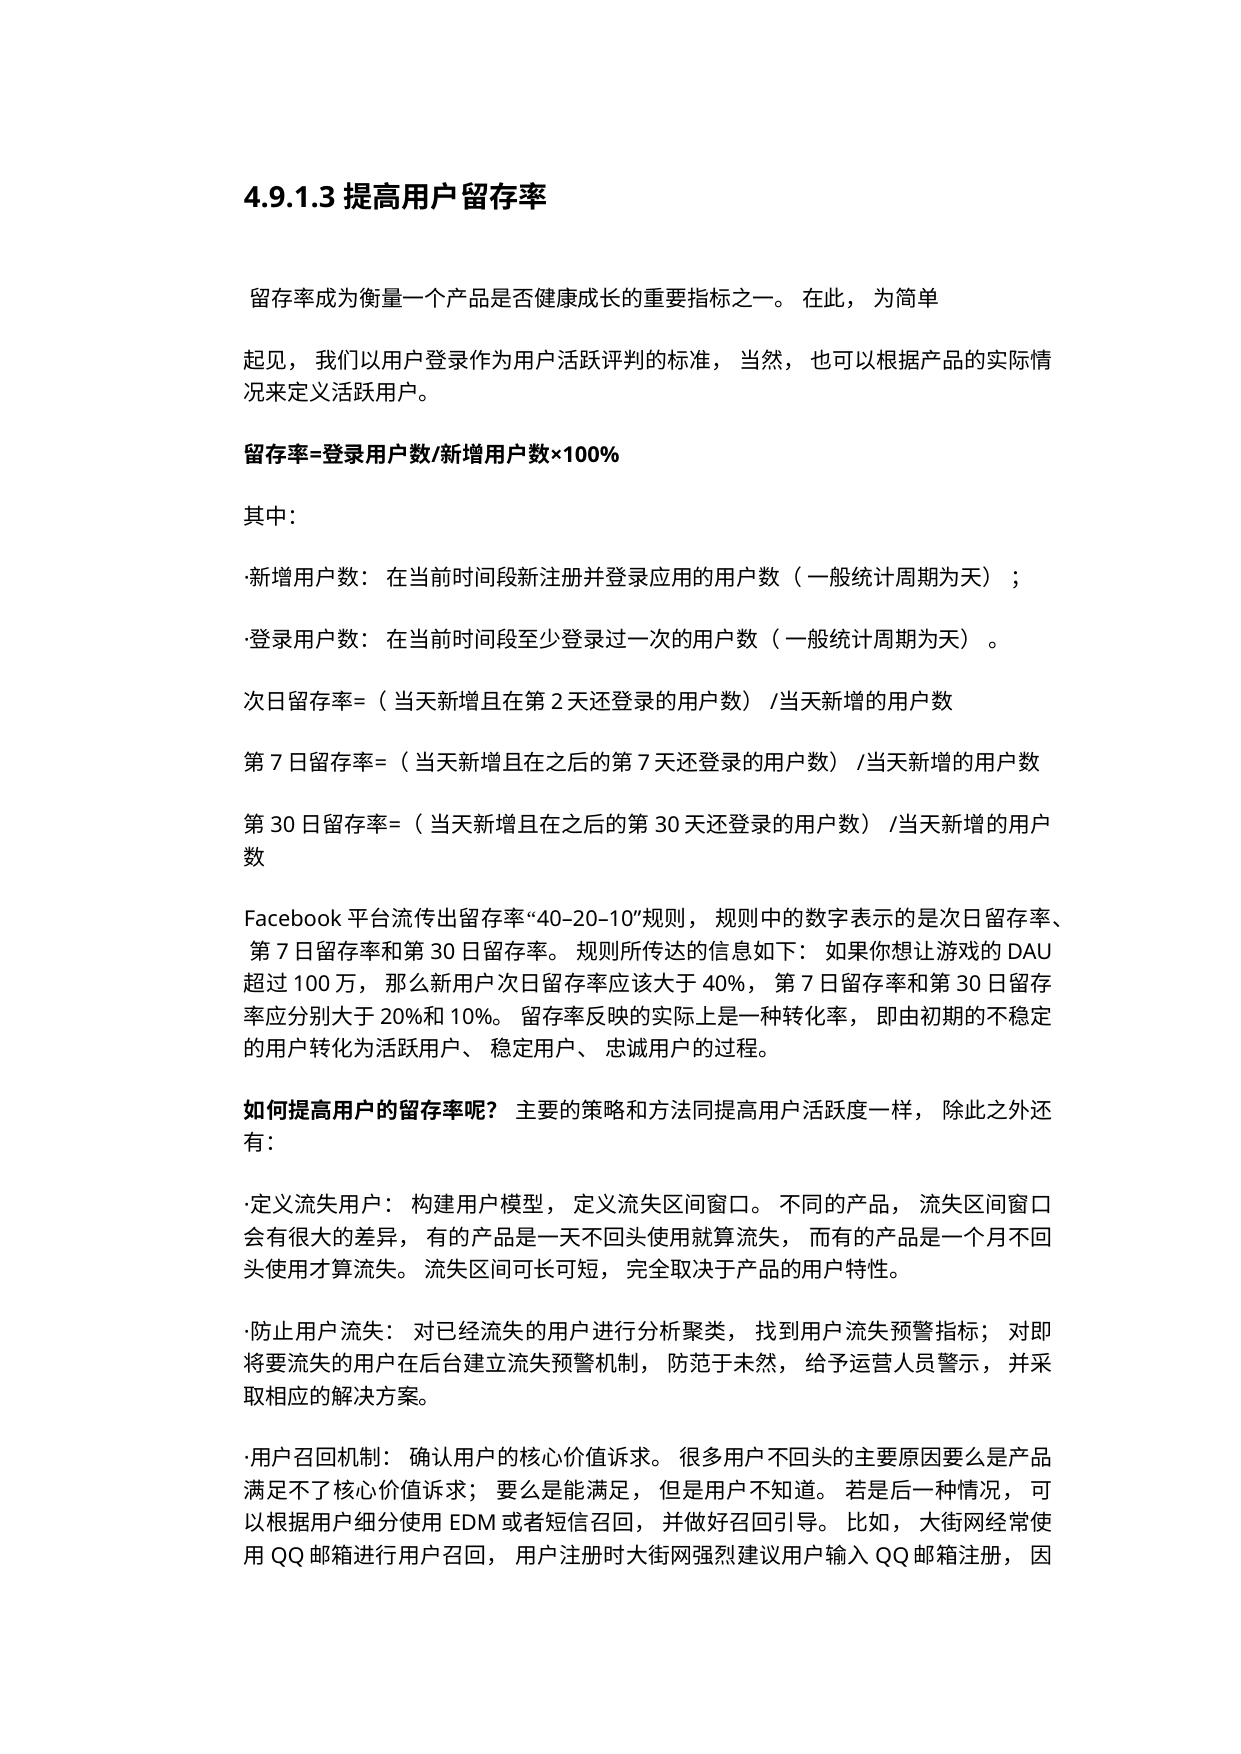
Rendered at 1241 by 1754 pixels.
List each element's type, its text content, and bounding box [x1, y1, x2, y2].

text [244, 1440, 1053, 1570]
text Facebook平台流传出留存率“40–20–10”规则， 规则中的数字表示的是次日留存率、 第7日留存率和第30日留存率。 规则所传达的信息如下： 如果你想让游戏的DAU超过100万， 那么新用户次日留存率应该大于40%， 第7日留存率和第30日留存率应分别大于20%和10%。 留存率反映的实际上是一种转化率， 即由初期的不稳定的用户转化为活跃用户、 稳定用户、 忠诚用户的过程。 [244, 901, 1053, 1063]
text 第7日留存率=（ 当天新增且在之后的第7天还登录的用户数） /当天新增的用户数 [244, 745, 1053, 777]
text 留存率成为衡量一个产品是否健康成长的重要指标之一。 在此， 为简单 [244, 281, 1053, 313]
text ·新增用户数： 在当前时间段新注册并登录应用的用户数（ 一般统计周期为天） ； [244, 560, 1053, 592]
text ·登录用户数： 在当前时间段至少登录过一次的用户数（ 一般统计周期为天） 。 [244, 622, 1053, 654]
text 提高用户留存率 [244, 162, 1053, 227]
text 第30日留存率=（ 当天新增且在之后的第30天还登录的用户数） /当天新增的用户数 [244, 807, 1053, 872]
text ·定义流失用户： 构建用户模型， 定义流失区间窗口。 不同的产品， 流失区间窗口会有很大的差异， 有的产品是一天不回头使用就算流失， 而有的产品是一个月不回头使用才算流失。 流失区间可长可短， 完全取决于产品的用户特性。 [244, 1187, 1053, 1284]
text 如何提高用户的留存率呢？ 主要的策略和方法同提高用户活跃度一样， 除此之外还有： [244, 1092, 1053, 1157]
text 起见， 我们以用户登录作为用户活跃评判的标准， 当然， 也可以根据产品的实际情况来定义活跃用户。 [244, 342, 1053, 407]
text ·防止用户流失： 对已经流失的用户进行分析聚类， 找到用户流失预警指标； 对即将要流失的用户在后台建立流失预警机制， 防范于未然， 给予运营人员警示， 并采取相应的解决方案。 [244, 1313, 1053, 1411]
text 次日留存率=（ 当天新增且在第2天还登录的用户数） /当天新增的用户数 [244, 683, 1053, 716]
text 留存率=登录用户数/新增用户数×100% [244, 437, 1053, 469]
text 其中： [244, 498, 1053, 531]
